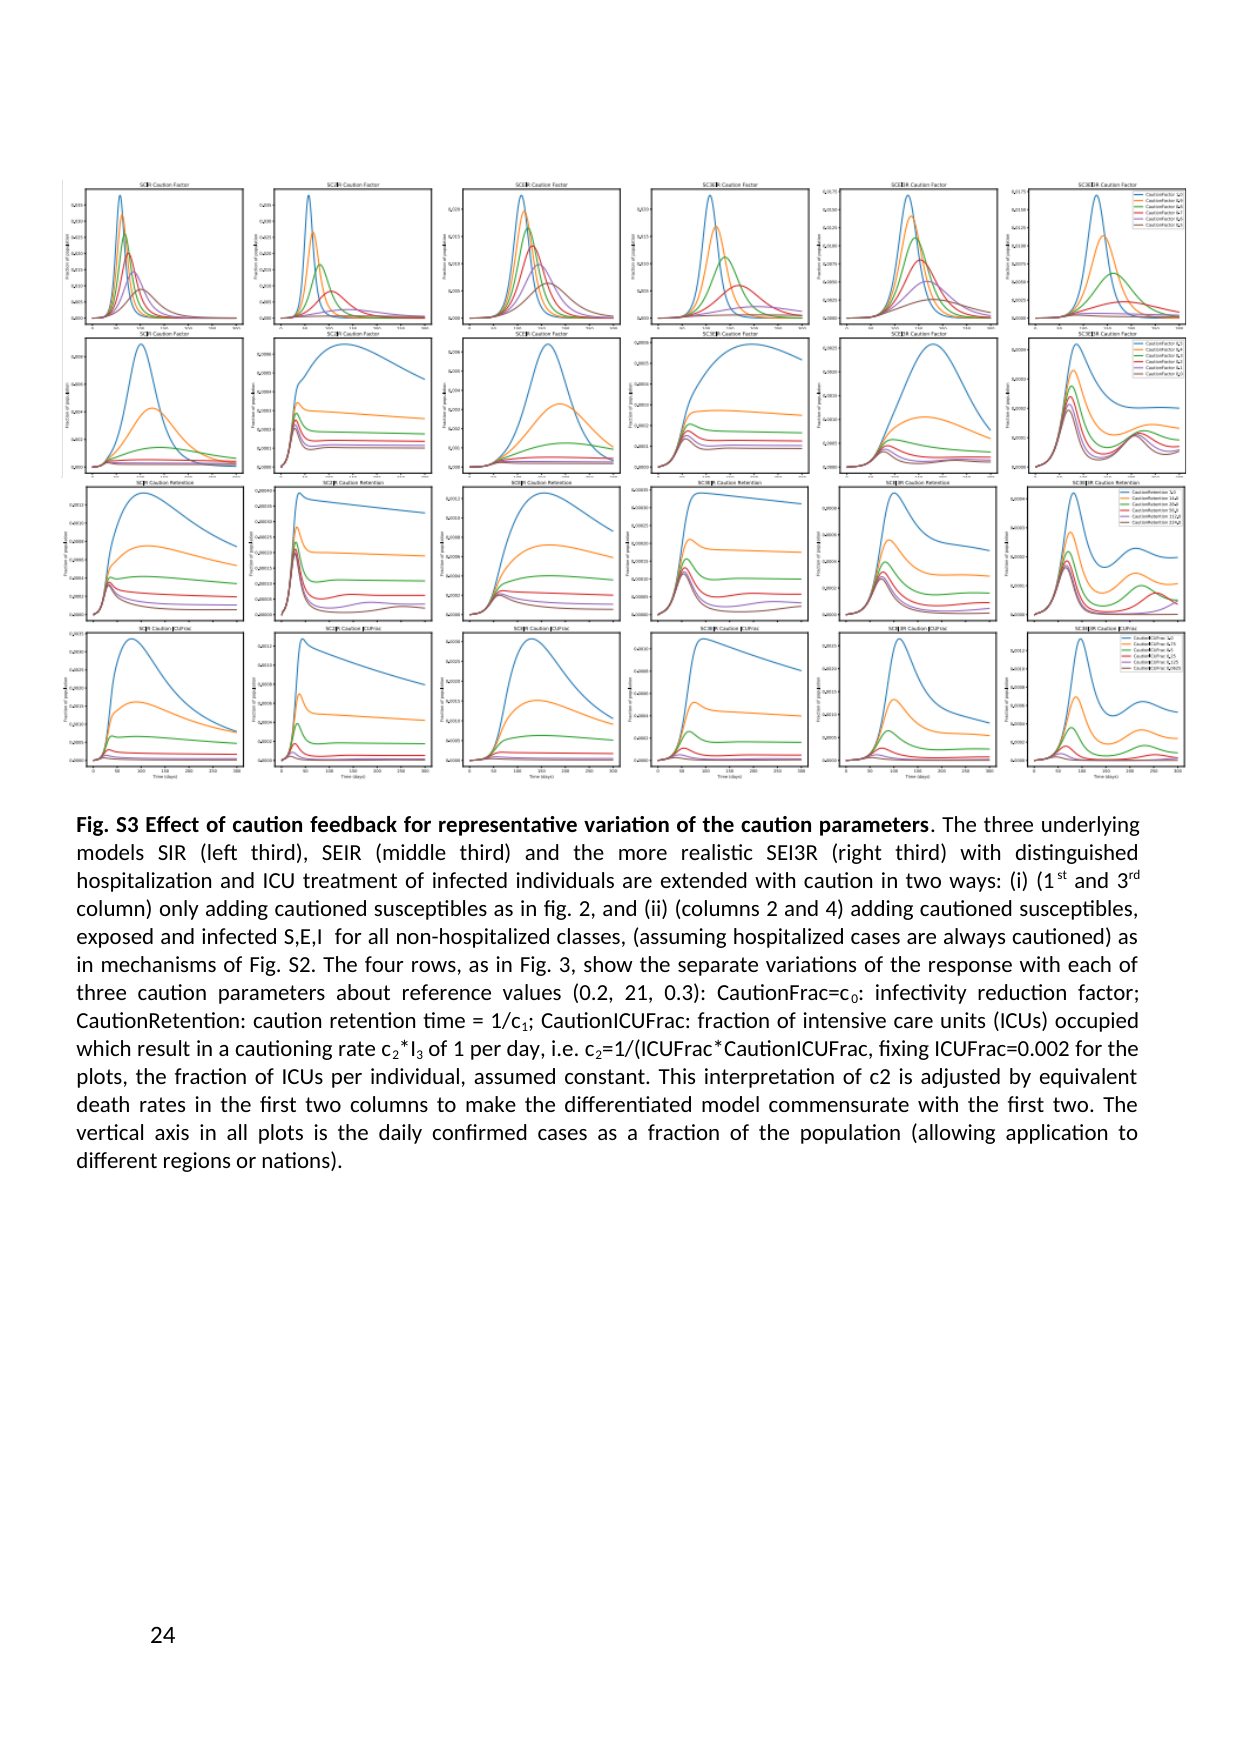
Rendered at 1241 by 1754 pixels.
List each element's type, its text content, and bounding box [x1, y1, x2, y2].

text Fig. S3 Effect of caution feedback for representative variation of the caution parameters. The three underlying models SIR (left third), SEIR (middle third) and the more realistic SEI3R (right third) with distinguished hospitalization and ICU treatment of infected individuals are extended with caution in two ways: (i) (1st and 3rd column) only adding cautioned susceptibles as in fig. 2, and (ii) (columns 2 and 4) adding cautioned susceptibles, exposed and infected S,E,I for all non-hospitalized classes, (assuming hospitalized cases are always cautioned) as in mechanisms of Fig. S2. The four rows, as in Fig. 3, show the separate variations of the response with each of three caution parameters about reference values (0.2, 21, 0.3): CautionFrac=c0: infectivity reduction factor; CautionRetention: caution retention time = 1/c1; CautionICUFrac: fraction of intensive care units (ICUs) occupied which result in a cautioning rate c2*I3 of 1 per day, i.e. c2=1/(ICUFrac*CautionICUFrac, fixing ICUFrac=0.002 for the plots, the fraction of ICUs per individual, assumed constant. This interpretation of c2 is adjusted by equivalent death rates in the first two columns to make the differentiated model commensurate with the first two. The vertical axis in all plots is the daily confirmed cases as a fraction of the population (allowing application to different regions or nations). [76, 810, 1140, 1174]
